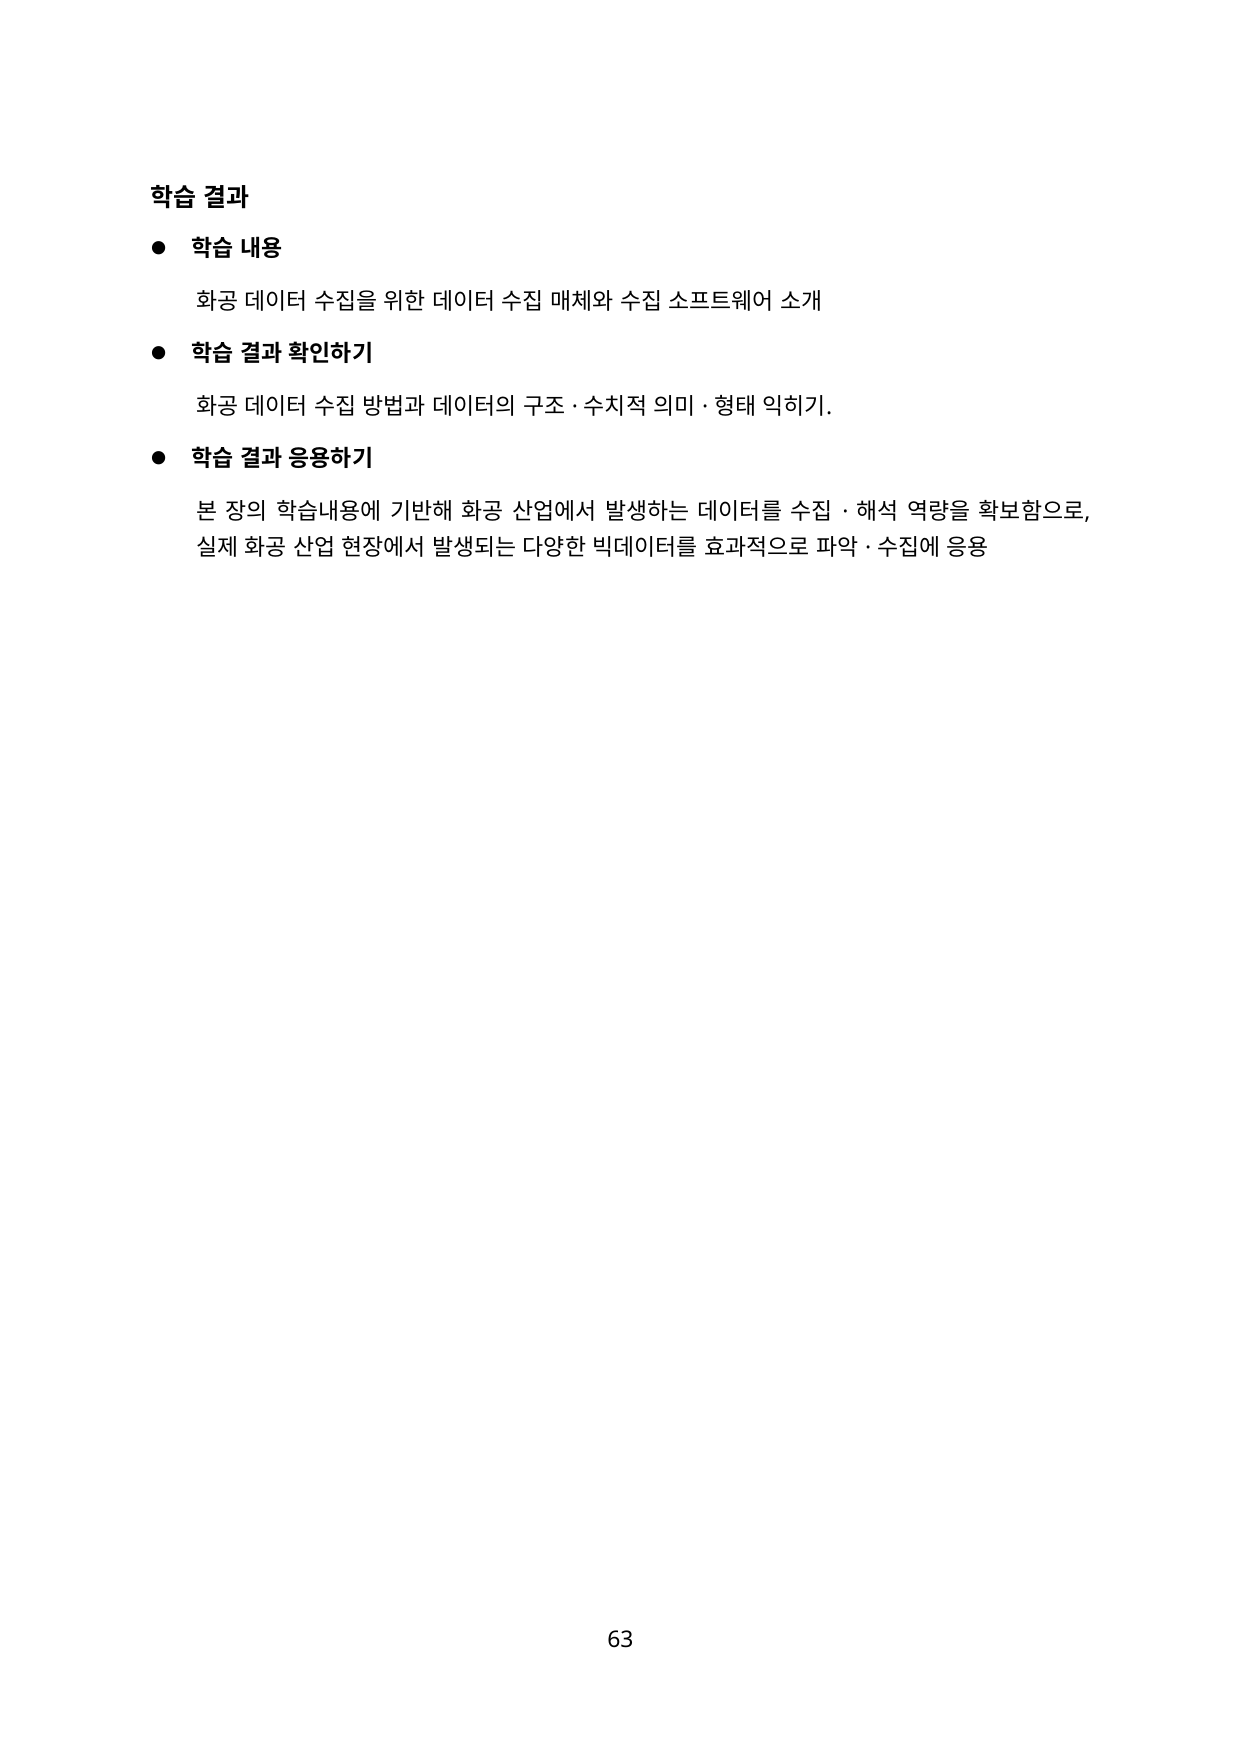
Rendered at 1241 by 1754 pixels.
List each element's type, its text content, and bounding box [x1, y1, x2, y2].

text 화공 데이터 수집 방법과 데이터의 구조 · 수치적 의미 · 형태 익히기. [196, 388, 1090, 421]
text 화공 데이터 수집을 위한 데이터 수집 매체와 수집 소프트웨어 소개 [196, 283, 1090, 316]
text 학습 결과 응용하기 [150, 440, 1090, 473]
subtitle 학습 결과 [150, 177, 1090, 213]
text 학습 결과 확인하기 [150, 335, 1090, 368]
text 학습 내용 [150, 230, 1090, 263]
text 본 장의 학습내용에 기반해 화공 산업에서 발생하는 데이터를 수집 · 해석 역량을 확보함으로, 실제 화공 산업 현장에서 발생되는 다양한 빅데이터를 효과적으로 파악 · 수집에 응용 [196, 493, 1090, 562]
